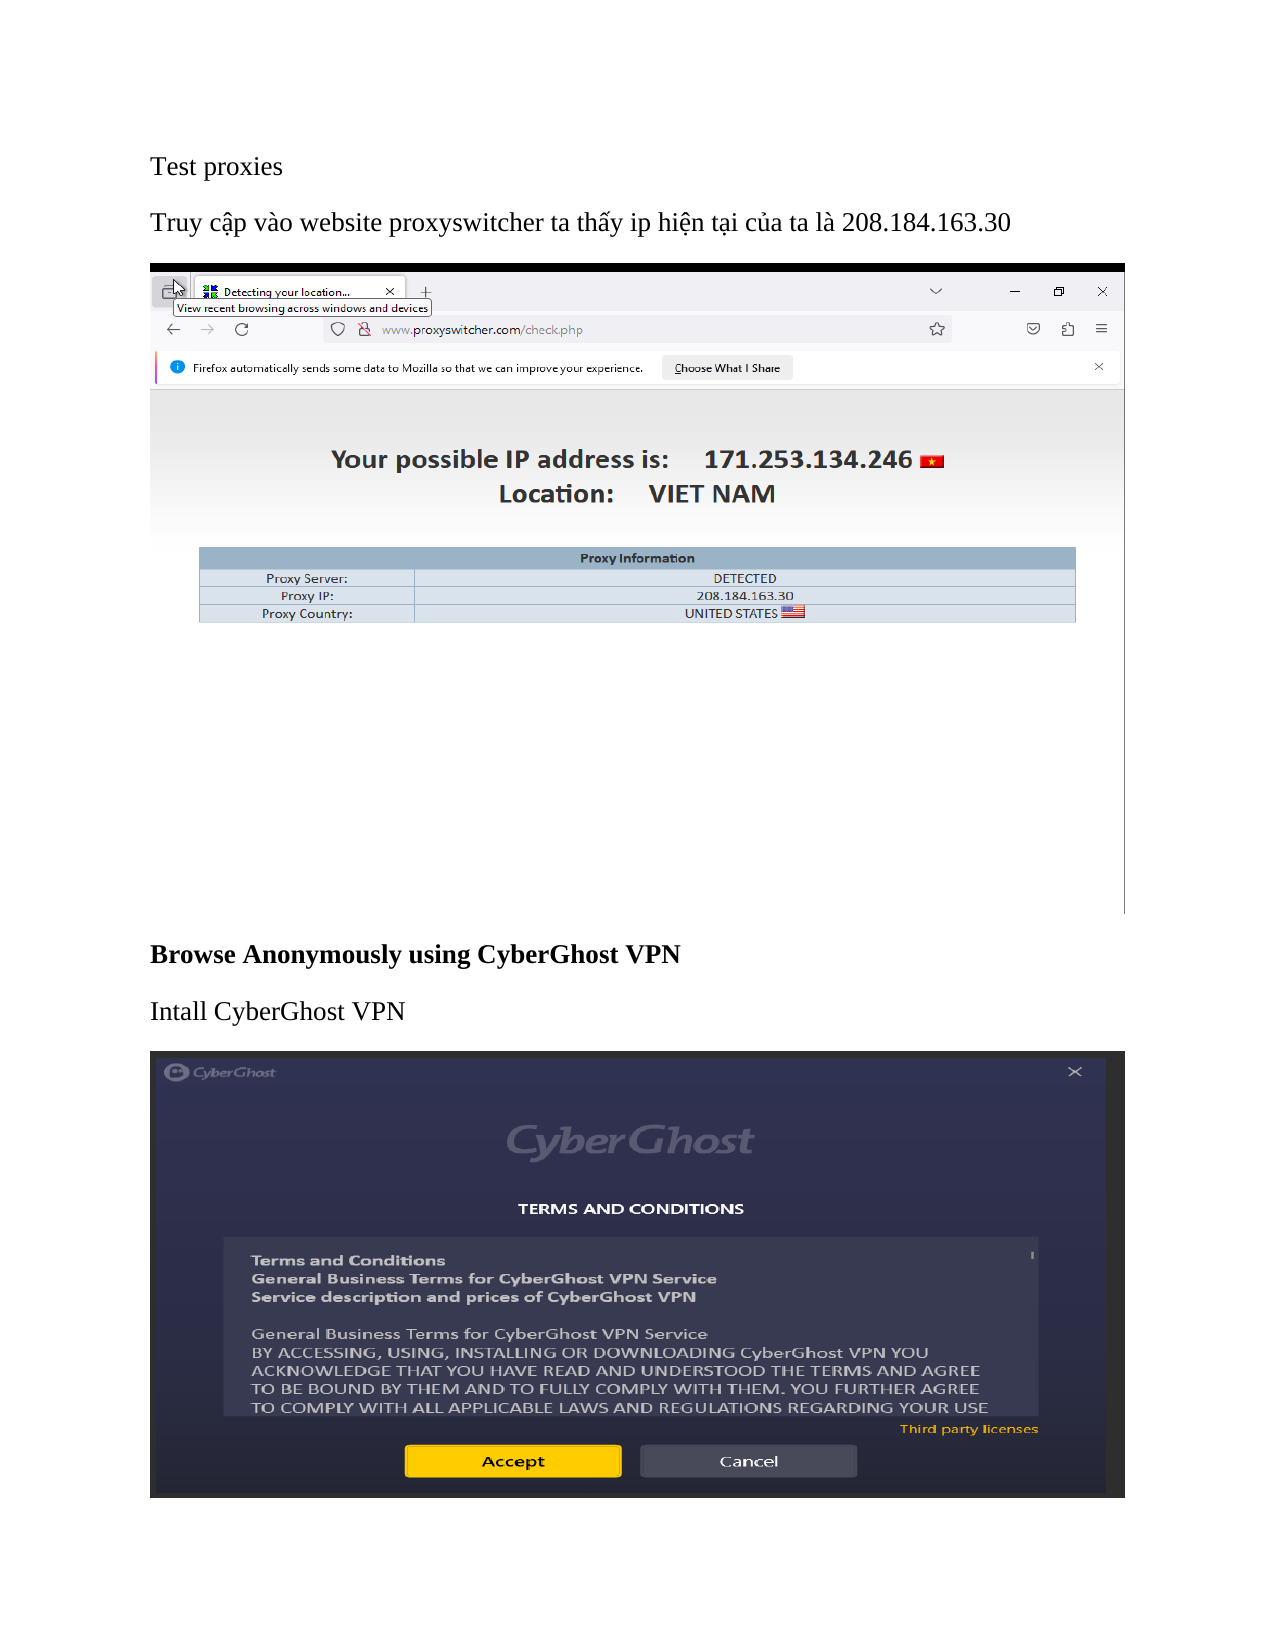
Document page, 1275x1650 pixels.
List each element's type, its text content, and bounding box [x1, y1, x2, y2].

picture [150, 1051, 1125, 1498]
text Intall CyberGhost VPN [150, 995, 1125, 1026]
text Browse Anonymously using CyberGhost VPN [150, 939, 1125, 970]
text Test proxies [150, 150, 1125, 181]
picture [150, 263, 1125, 914]
text Truy cập vào website proxyswitcher ta thấy ip hiện tại của ta là 208.184.163.30 [150, 207, 1125, 238]
